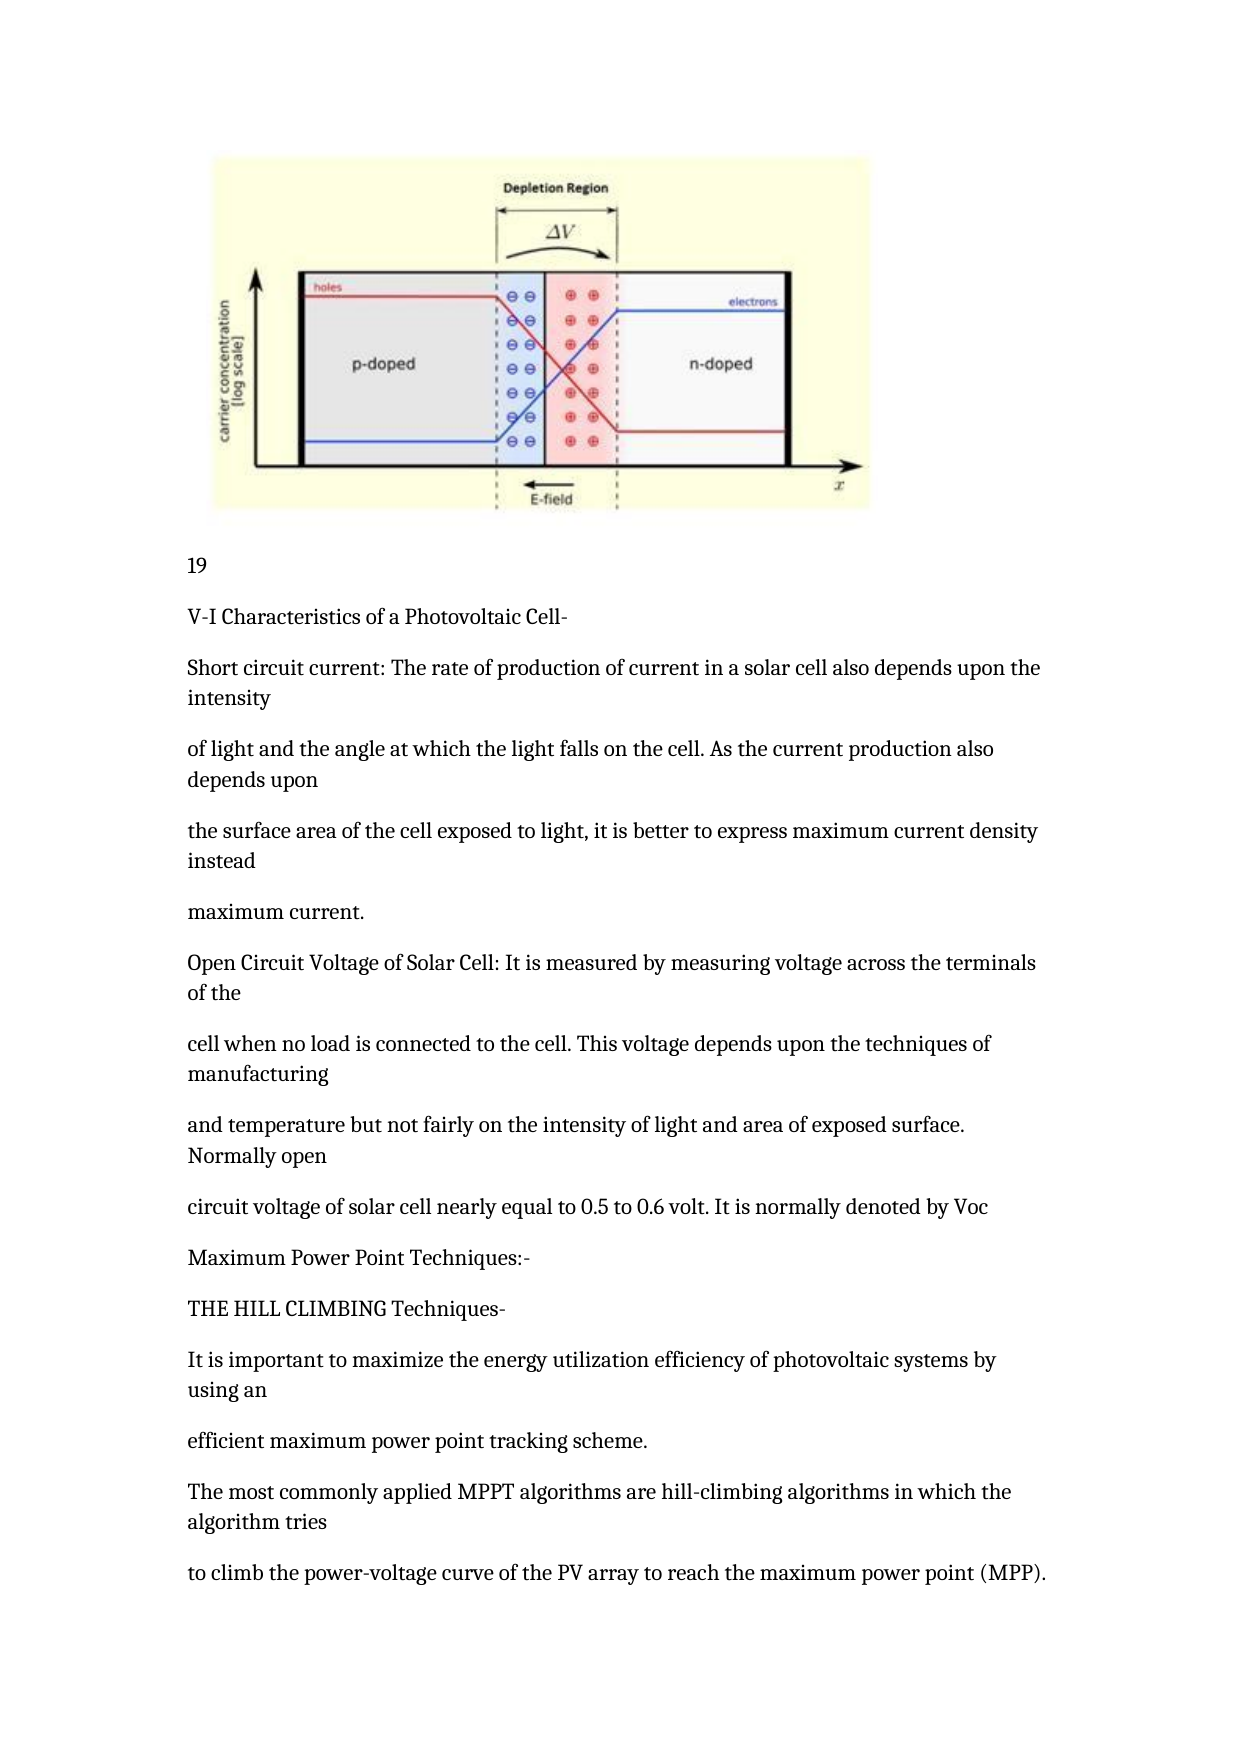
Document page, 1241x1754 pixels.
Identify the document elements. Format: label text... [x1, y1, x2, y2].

text Open Circuit Voltage of Solar Cell: It is measured by measuring voltage across the terminals of the [187, 950, 1053, 1006]
text of light and the angle at which the light falls on the cell. As the current production also depends upon [187, 736, 1053, 793]
text efficient maximum power point tracking scheme. [187, 1428, 1053, 1454]
text cell when no load is connected to the cell. This voltage depends upon the techniques of manufacturing [187, 1031, 1053, 1087]
text THE HILL CLIMBING Techniques- [187, 1296, 1053, 1322]
text 19 [187, 553, 1053, 579]
text the surface area of the cell exposed to light, it is better to express maximum current density instead [187, 817, 1053, 874]
text and temperature but not fairly on the intensity of light and area of exposed surface. Normally open [187, 1112, 1053, 1169]
text Maximum Power Point Techniques:- [187, 1244, 1053, 1271]
picture [206, 150, 879, 529]
text It is important to maximize the energy utilization efficiency of photovoltaic systems by using an [187, 1347, 1053, 1403]
text circuit voltage of solar cell nearly equal to 0.5 to 0.6 volt. It is normally denoted by Voc [187, 1193, 1053, 1220]
text Short circuit current: The rate of production of current in a solar cell also depends upon the intensity [187, 655, 1053, 711]
text The most commonly applied MPPT algorithms are hill-climbing algorithms in which the algorithm tries [187, 1479, 1053, 1535]
text to climb the power-voltage curve of the PV array to reach the maximum power point (MPP). [187, 1560, 1053, 1586]
text V-I Characteristics of a Photovoltaic Cell- [187, 604, 1053, 630]
text maximum current. [187, 899, 1053, 925]
